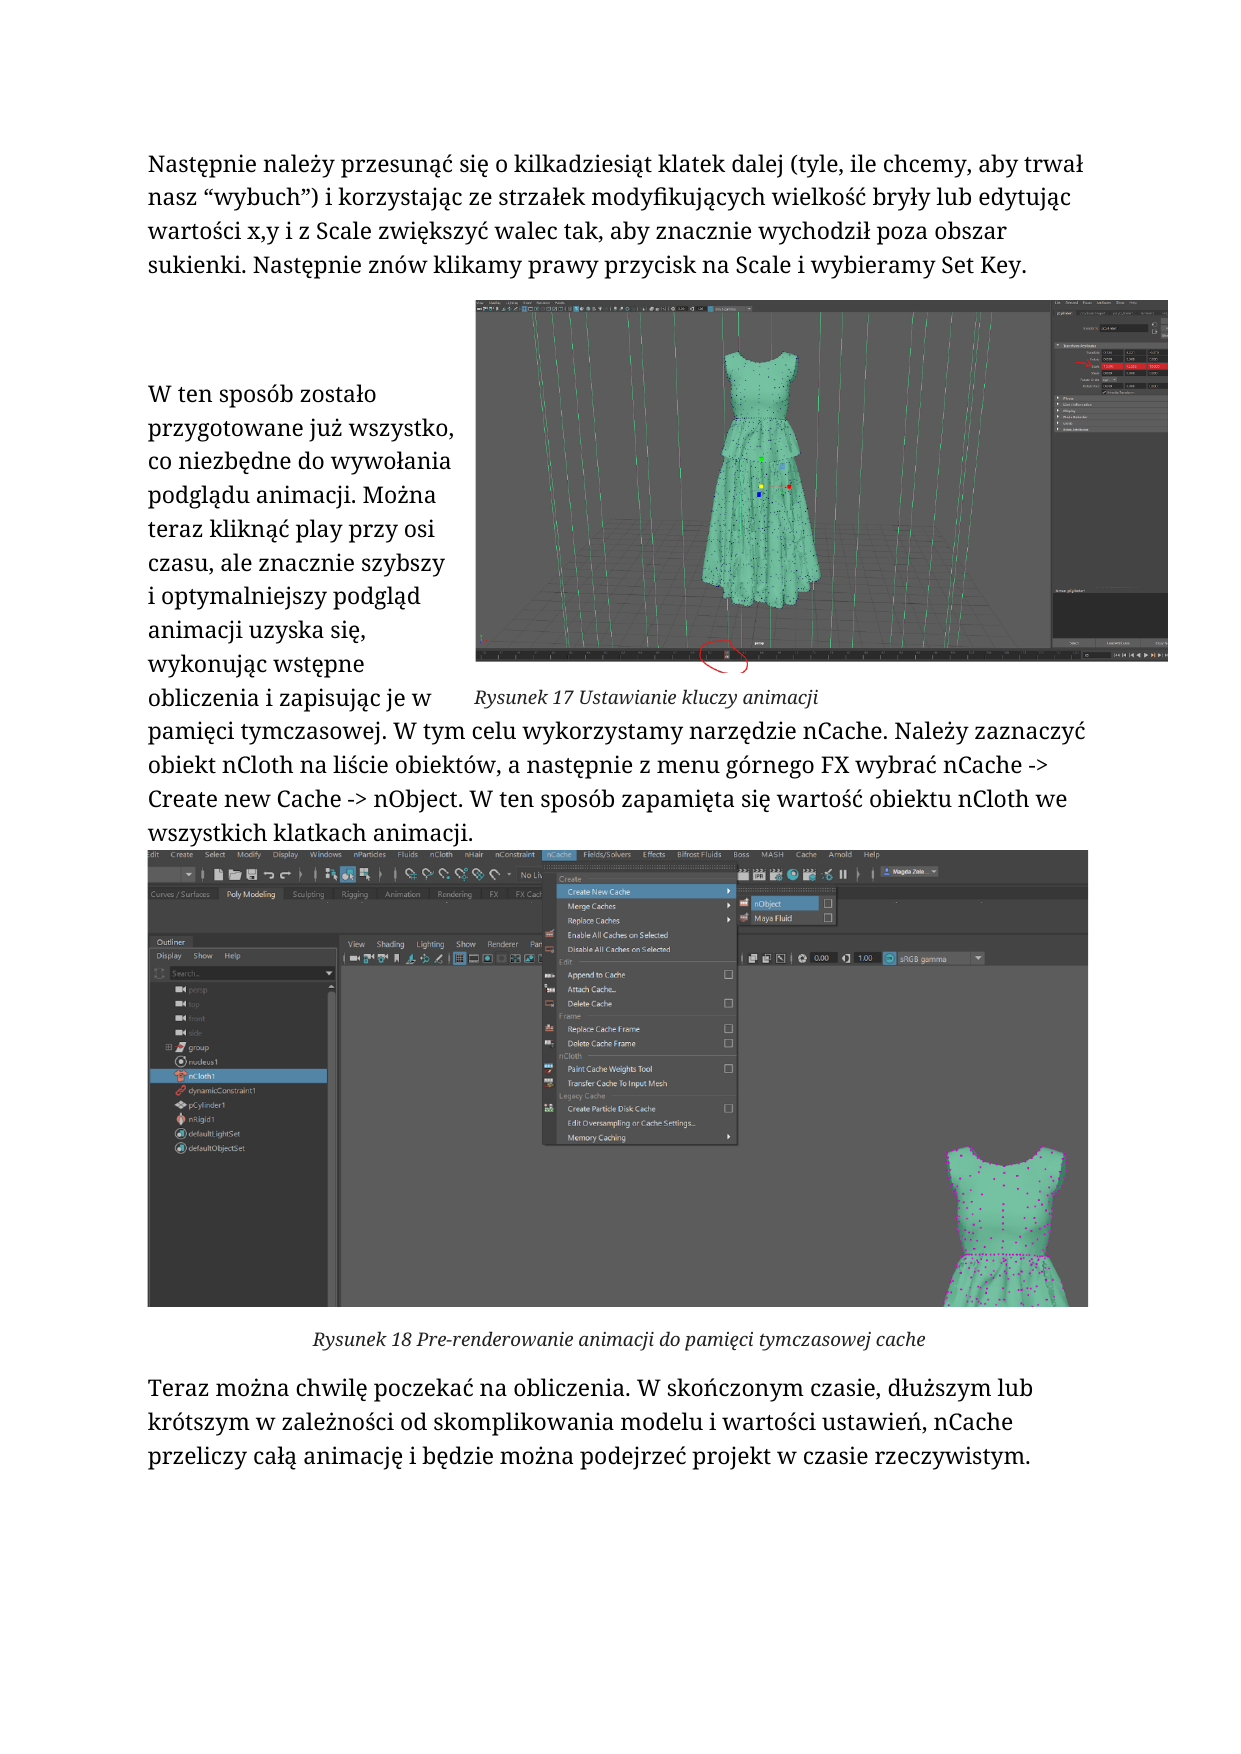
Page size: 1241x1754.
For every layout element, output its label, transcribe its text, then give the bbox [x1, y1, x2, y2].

picture [474, 300, 1167, 673]
picture [147, 850, 1089, 1307]
text Następnie należy przesunąć się o kilkadziesiąt klatek dalej (tyle, ile chcemy, aby trwał nasz “wybuch”) i korzystając ze strzałek modyfikujących wielkość bryły lub edytując wartości x,y i z Scale zwiększyć walec tak, aby znacznie wychodził poza obszar sukienki. Następnie znów klikamy prawy przycisk na Scale i wybieramy Set Key. [148, 148, 1093, 280]
text Teraz można chwilę poczekać na obliczenia. W skończonym czasie, dłuższym lub krótszym w zależności od skomplikowania modelu i wartości ustawień, nCache przeliczy całą animację i będzie można podejrzeć projekt w czasie rzeczywistym. [148, 1372, 1093, 1471]
